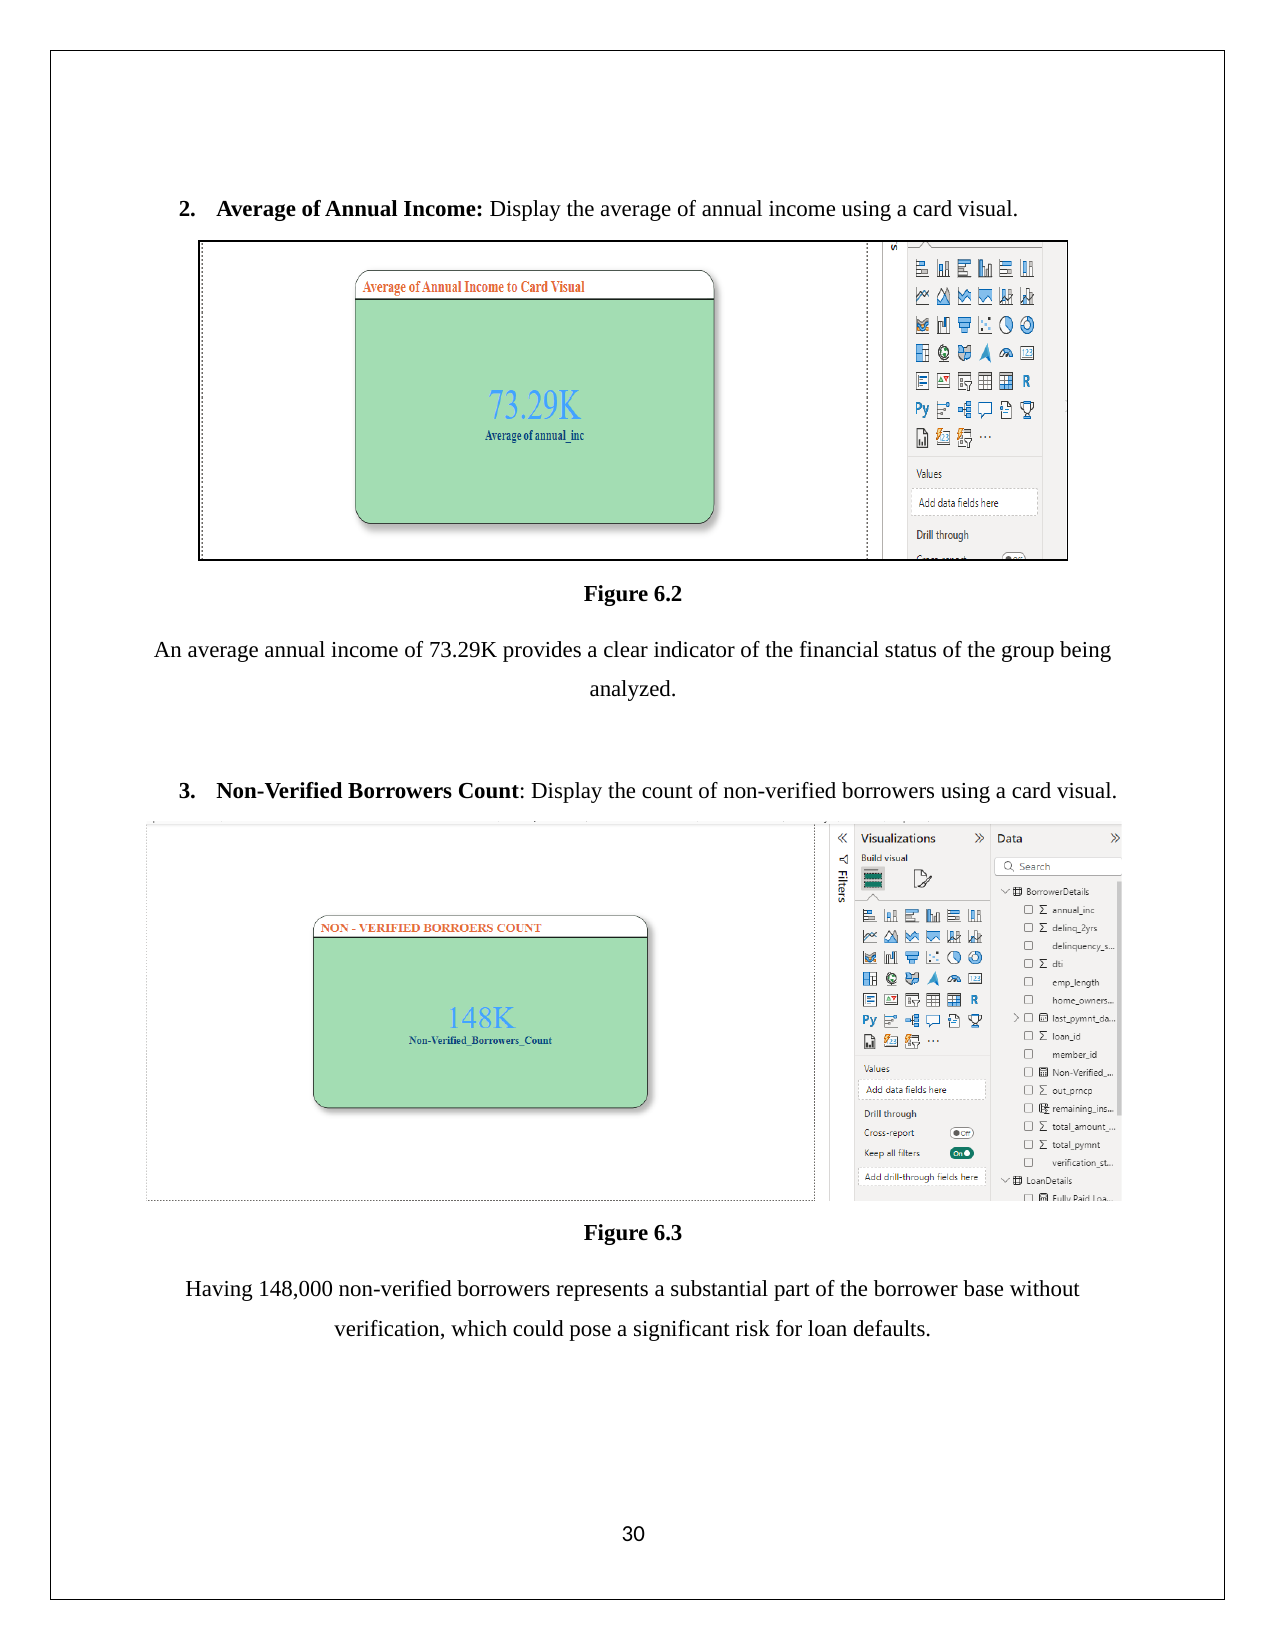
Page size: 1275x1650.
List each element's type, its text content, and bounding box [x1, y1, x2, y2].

list Average of Annual Income: Display the average of annual income using a card visual. [178, 195, 1125, 221]
picture [200, 242, 1067, 559]
picture [146, 821, 1122, 1201]
list Non-Verified Borrowers Count: Display the count of non-verified borrowers using a card visual. [178, 777, 1125, 803]
text Having 148,000 non-verified borrowers represents a substantial part of the borrower base without verification, which could pose a significant risk for loan defaults. [141, 1276, 1125, 1341]
text Figure 6.2 [141, 580, 1125, 606]
text Figure 6.3 [141, 1219, 1125, 1246]
text An average annual income of 73.29K provides a clear indicator of the financial status of the group being analyzed. [141, 636, 1125, 702]
